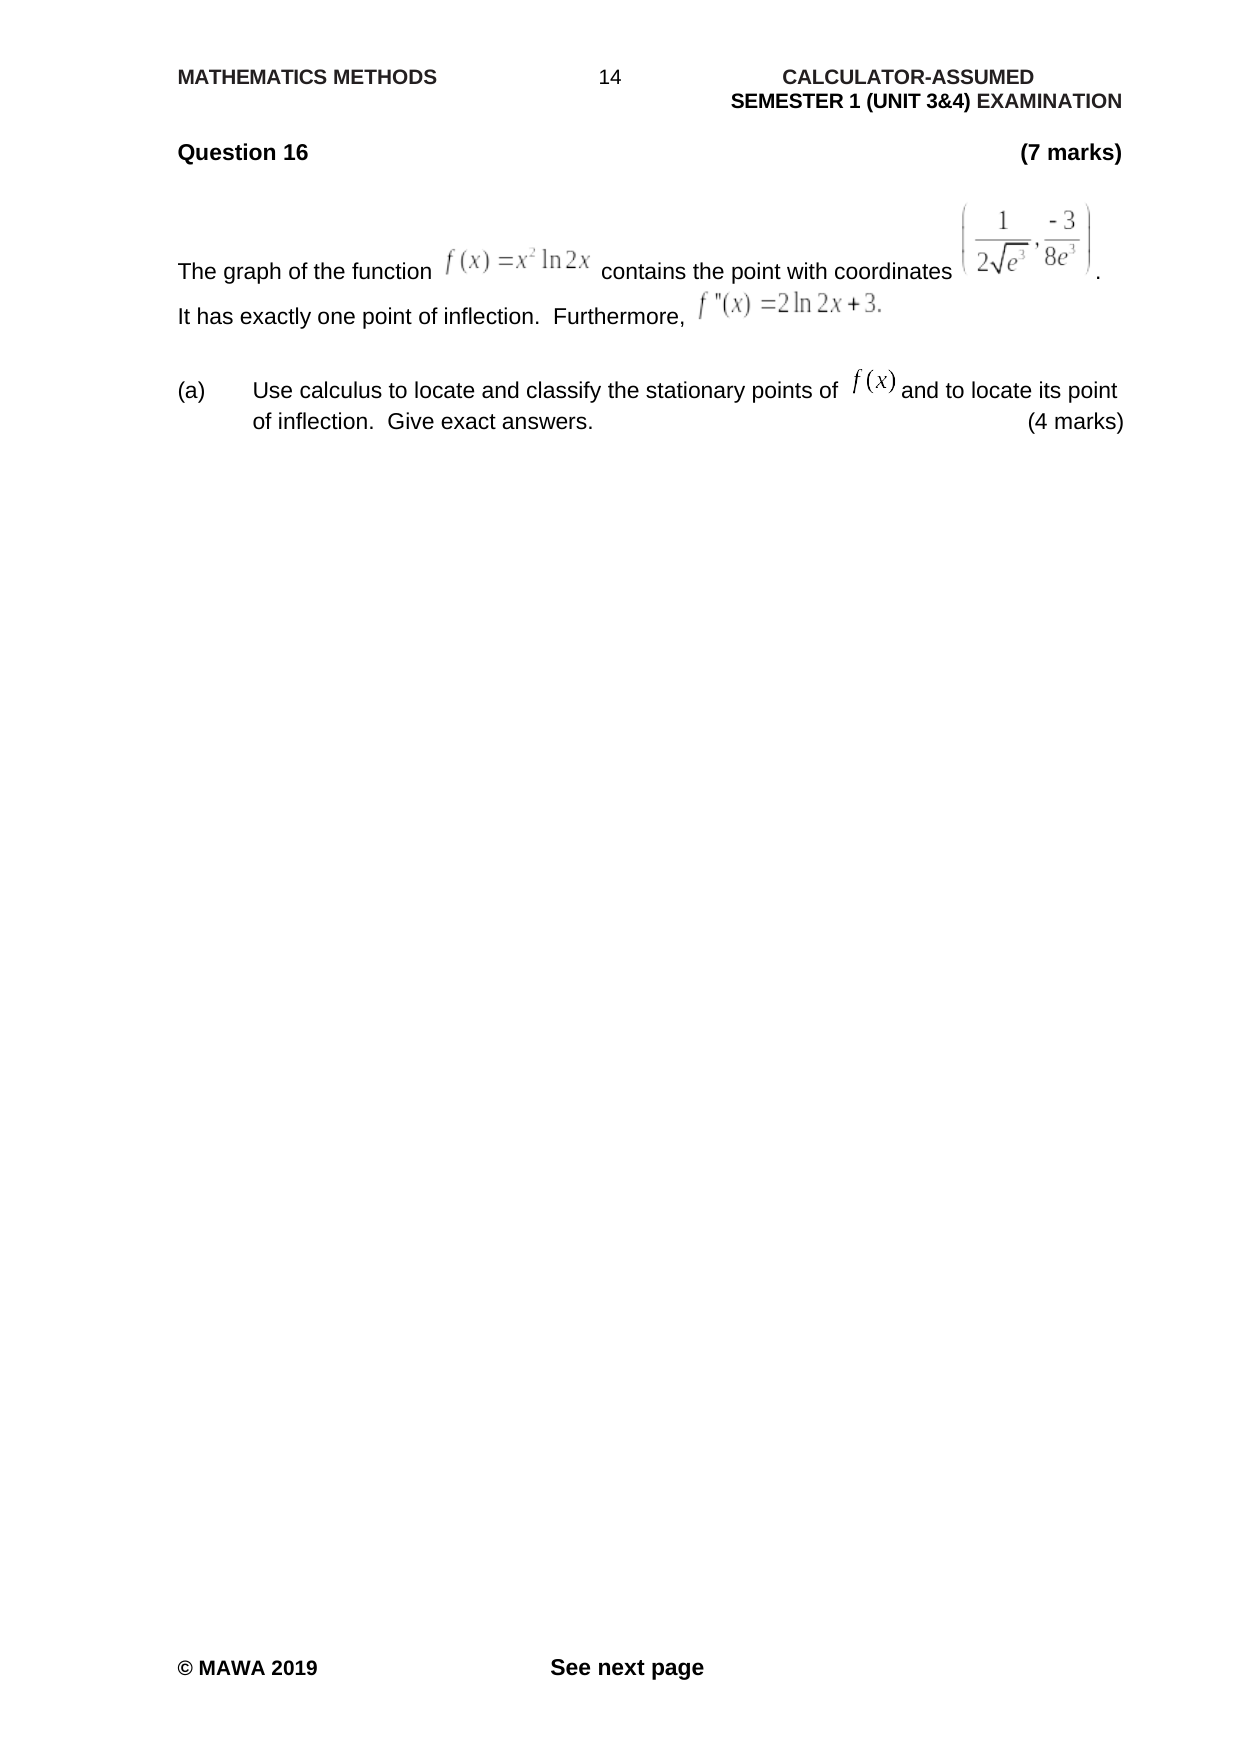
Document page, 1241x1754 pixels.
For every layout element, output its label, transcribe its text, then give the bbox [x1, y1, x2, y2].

text of inflection. Give exact answers. (4 marks) [177, 408, 1122, 434]
list Use calculus to locate and classify the stationary points of and to locate its point [177, 363, 1122, 404]
text Question 16 (7 marks) [177, 139, 1122, 166]
text The graph of the function contains the point with coordinates . [177, 200, 1122, 284]
text It has exactly one point of inflection. Furthermore, [177, 288, 1122, 329]
